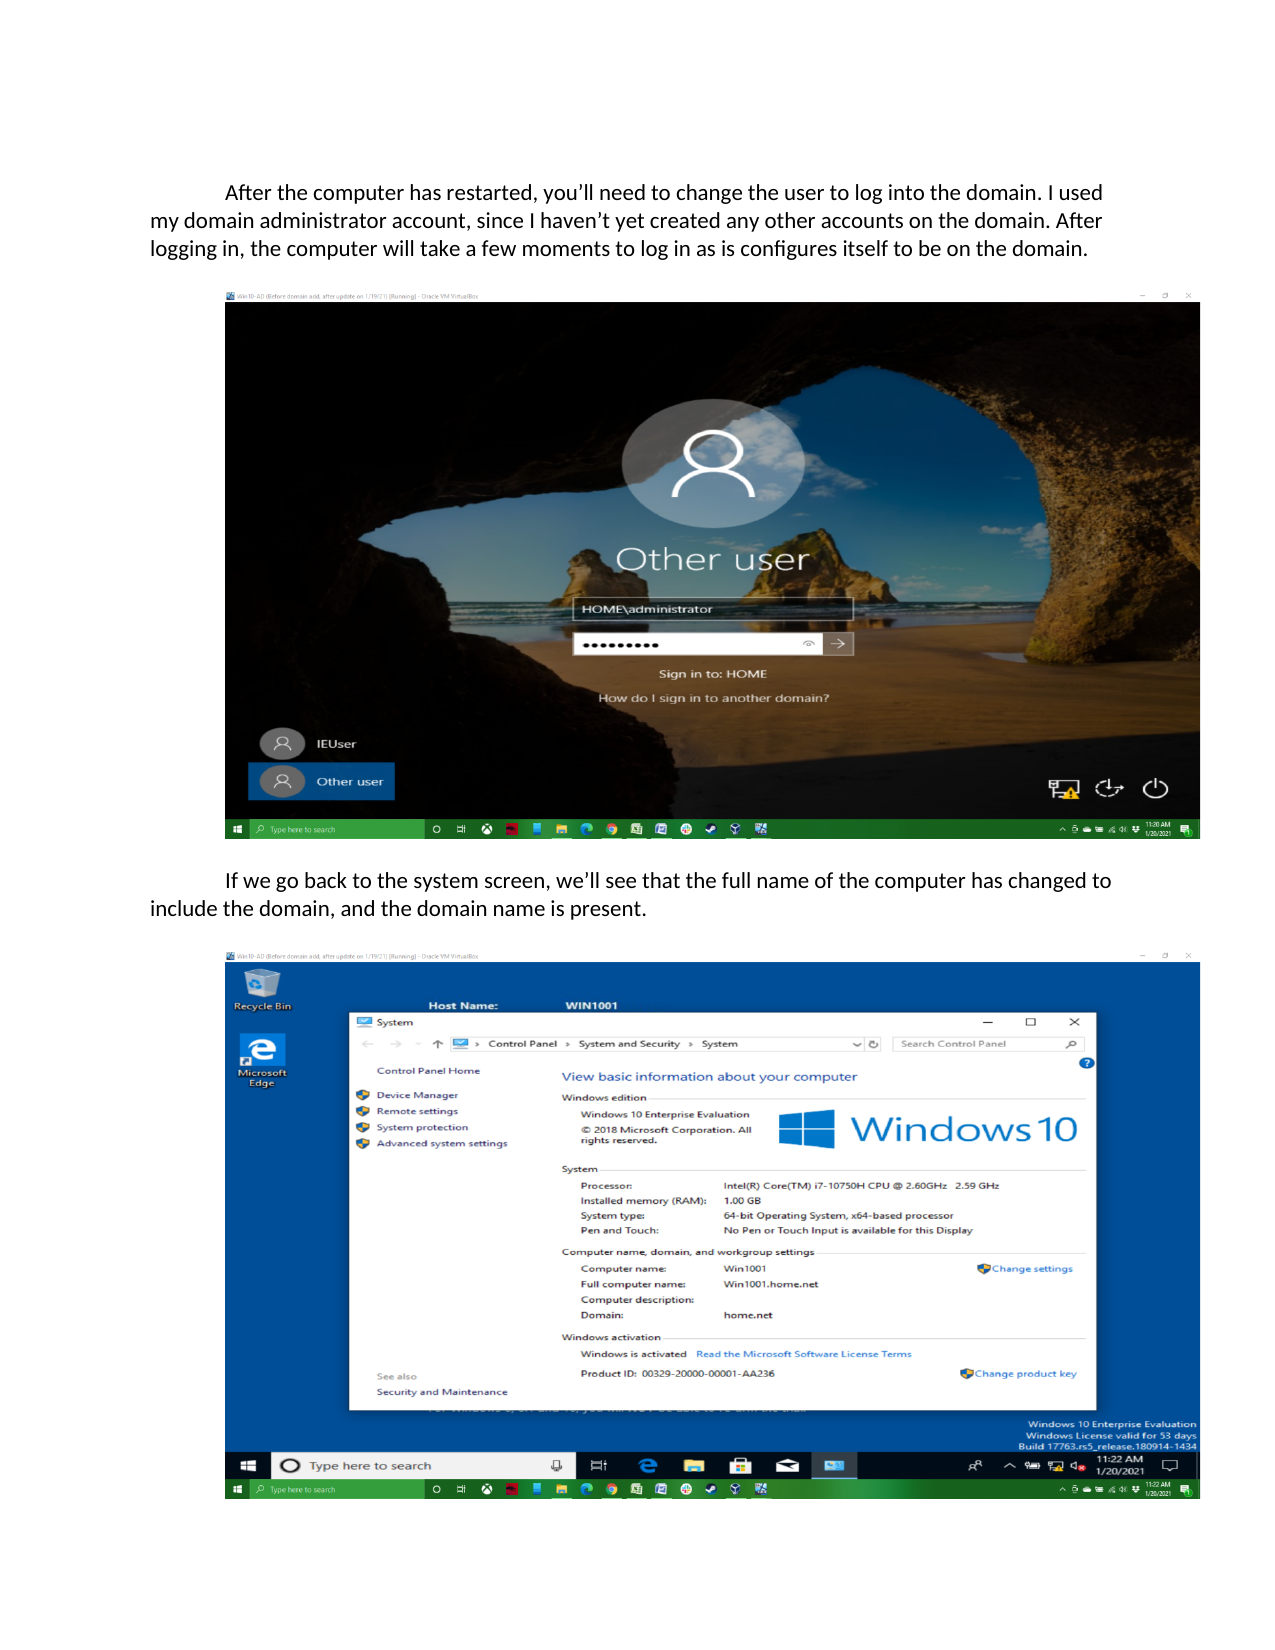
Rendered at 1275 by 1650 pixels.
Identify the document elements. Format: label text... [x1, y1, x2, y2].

text If we go back to the system screen, we’ll see that the full name of the computer has changed to include the domain, and the domain name is present. [150, 867, 1125, 923]
picture [225, 290, 1200, 839]
text After the computer has restarted, you’ll need to change the user to log into the domain. I used my domain administrator account, since I haven’t yet created any other accounts on the domain. After logging in, the computer will take a few moments to log in as is configures itself to be on the domain. [150, 178, 1125, 262]
picture [225, 950, 1200, 1499]
